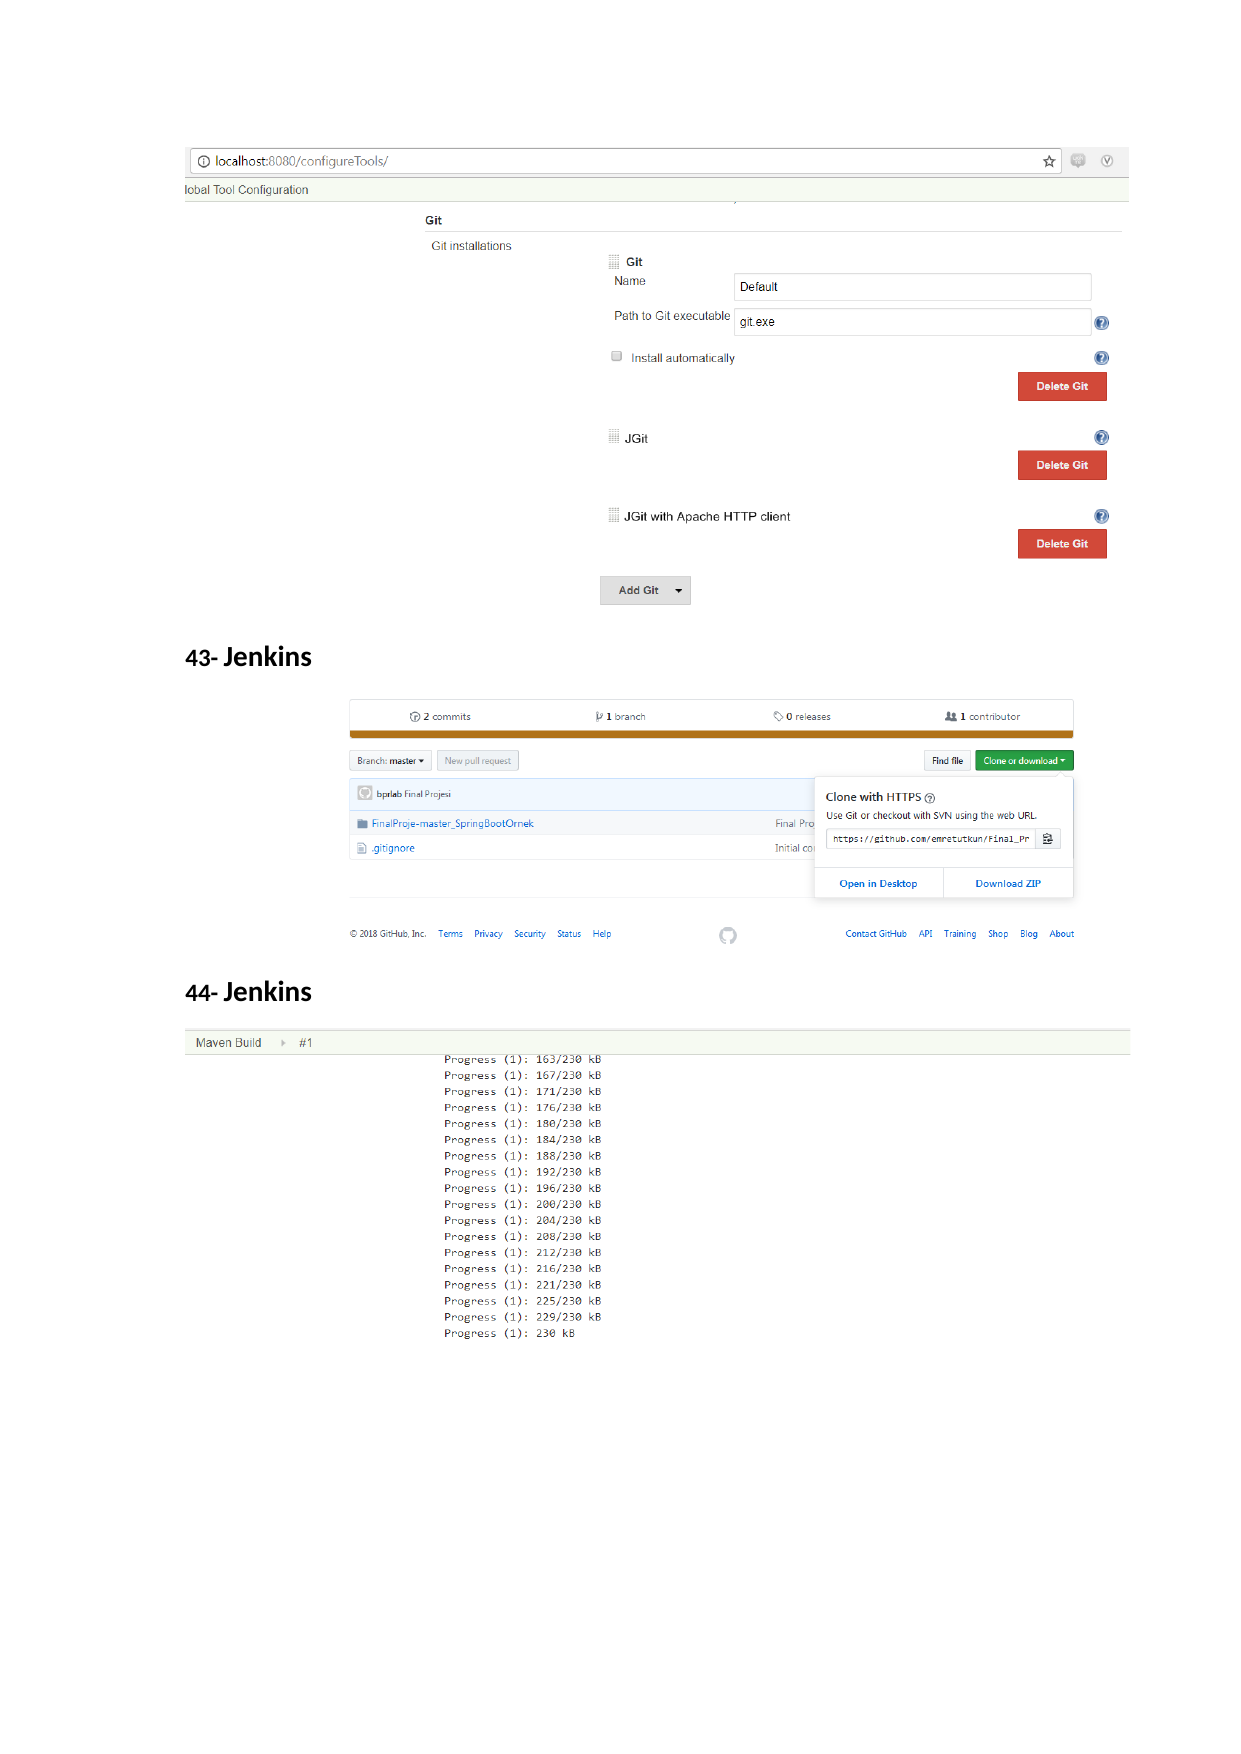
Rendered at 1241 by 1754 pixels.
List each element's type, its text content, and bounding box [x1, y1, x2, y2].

text 44- Jenkins [185, 973, 1093, 1009]
picture [185, 1028, 1131, 1529]
text 43- Jenkins [185, 638, 1093, 674]
picture [185, 693, 1129, 955]
picture [185, 147, 1129, 620]
